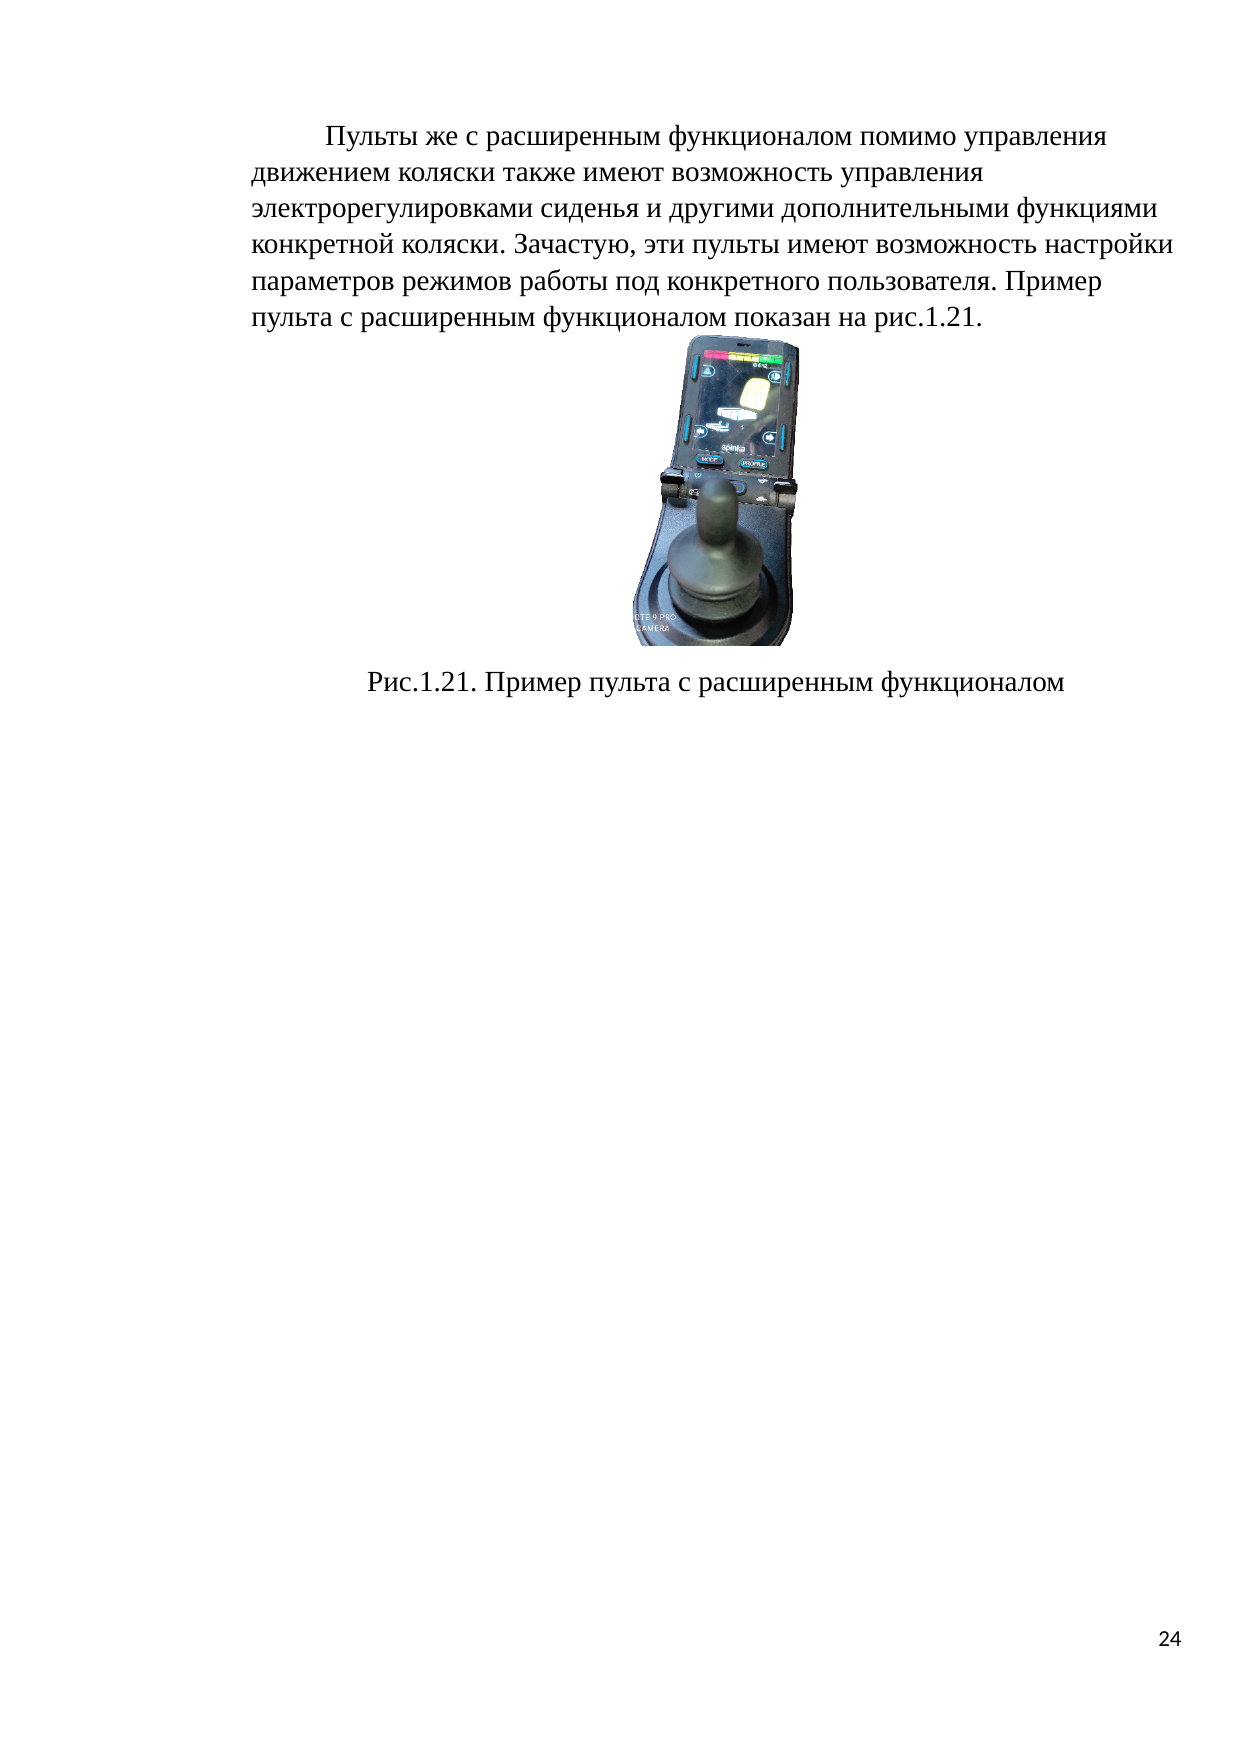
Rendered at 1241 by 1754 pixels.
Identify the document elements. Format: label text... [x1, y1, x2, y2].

picture [632, 335, 800, 646]
text Рис.1.21. Пример пульта с расширенным функционалом [251, 664, 1181, 698]
text Пульты же с расширенным функционалом помимо управления движением коляски также имеют возможность управления электрорегулировками сиденья и другими дополнительными функциями конкретной коляски. Зачастую, эти пульты имеют возможность настройки параметров режимов работы под конкретного пользователя. Пример пульта с расширенным функционалом показан на рис.1.21. [251, 118, 1181, 332]
